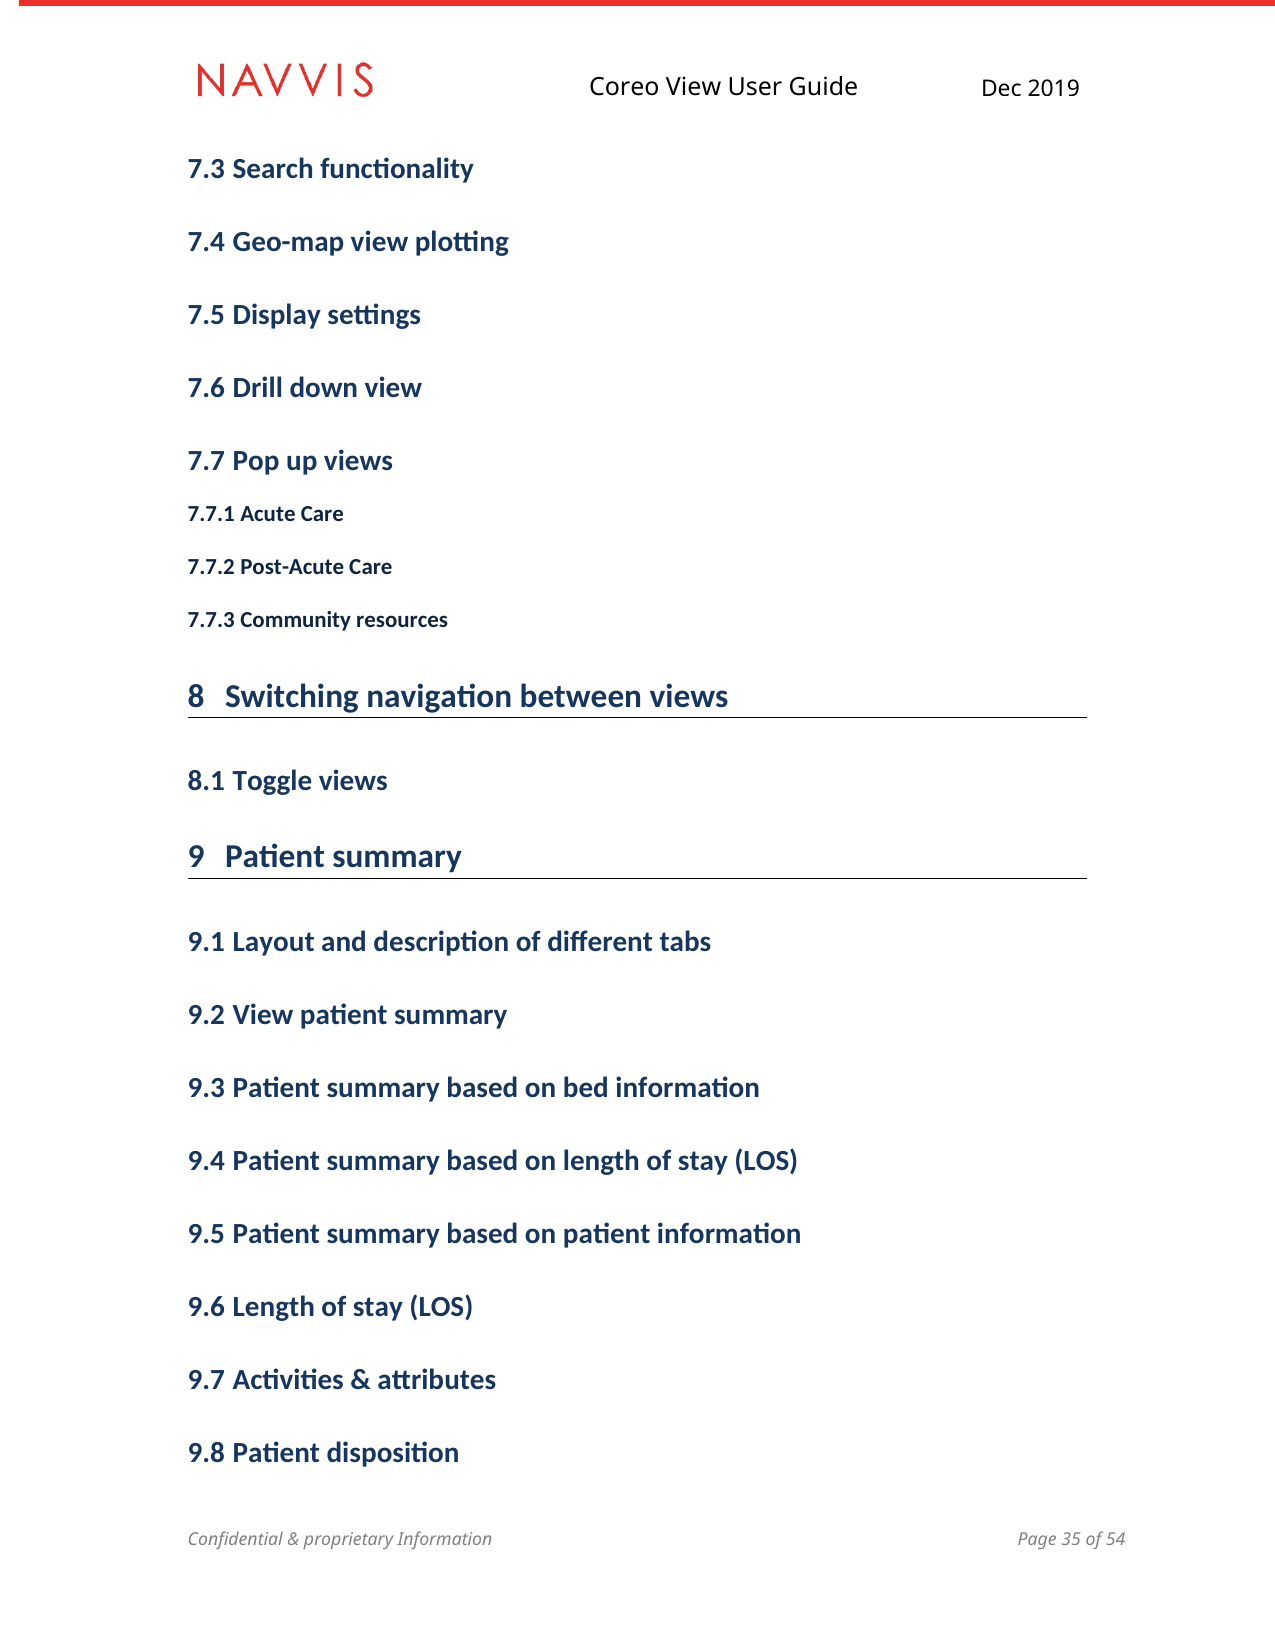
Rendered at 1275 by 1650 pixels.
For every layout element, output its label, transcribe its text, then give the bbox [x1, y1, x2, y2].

subtitle Geo-map view plotting [187, 223, 1087, 259]
subtitle Community resources [187, 605, 1087, 633]
subtitle View patient summary [187, 996, 1087, 1031]
subtitle Drill down view [187, 369, 1087, 405]
subtitle Patient summary [187, 835, 1087, 879]
picture [187, 55, 383, 104]
subtitle Acute Care [187, 499, 1087, 527]
subtitle Post-Acute Care [187, 552, 1087, 580]
subtitle Switching navigation between views [187, 675, 1087, 718]
subtitle Patient summary based on bed information [187, 1069, 1087, 1104]
subtitle Search functionality [187, 150, 1087, 186]
subtitle Display settings [187, 296, 1087, 332]
subtitle Pop up views [187, 442, 1087, 478]
subtitle Length of stay (LOS) [187, 1288, 1087, 1324]
subtitle Patient summary based on patient information [187, 1215, 1087, 1251]
subtitle Layout and description of different tabs [187, 923, 1087, 958]
subtitle Patient summary based on length of stay (LOS) [187, 1142, 1087, 1178]
subtitle Toggle views [187, 762, 1087, 798]
subtitle Activities & attributes [187, 1361, 1087, 1397]
subtitle Patient disposition [187, 1434, 1087, 1470]
